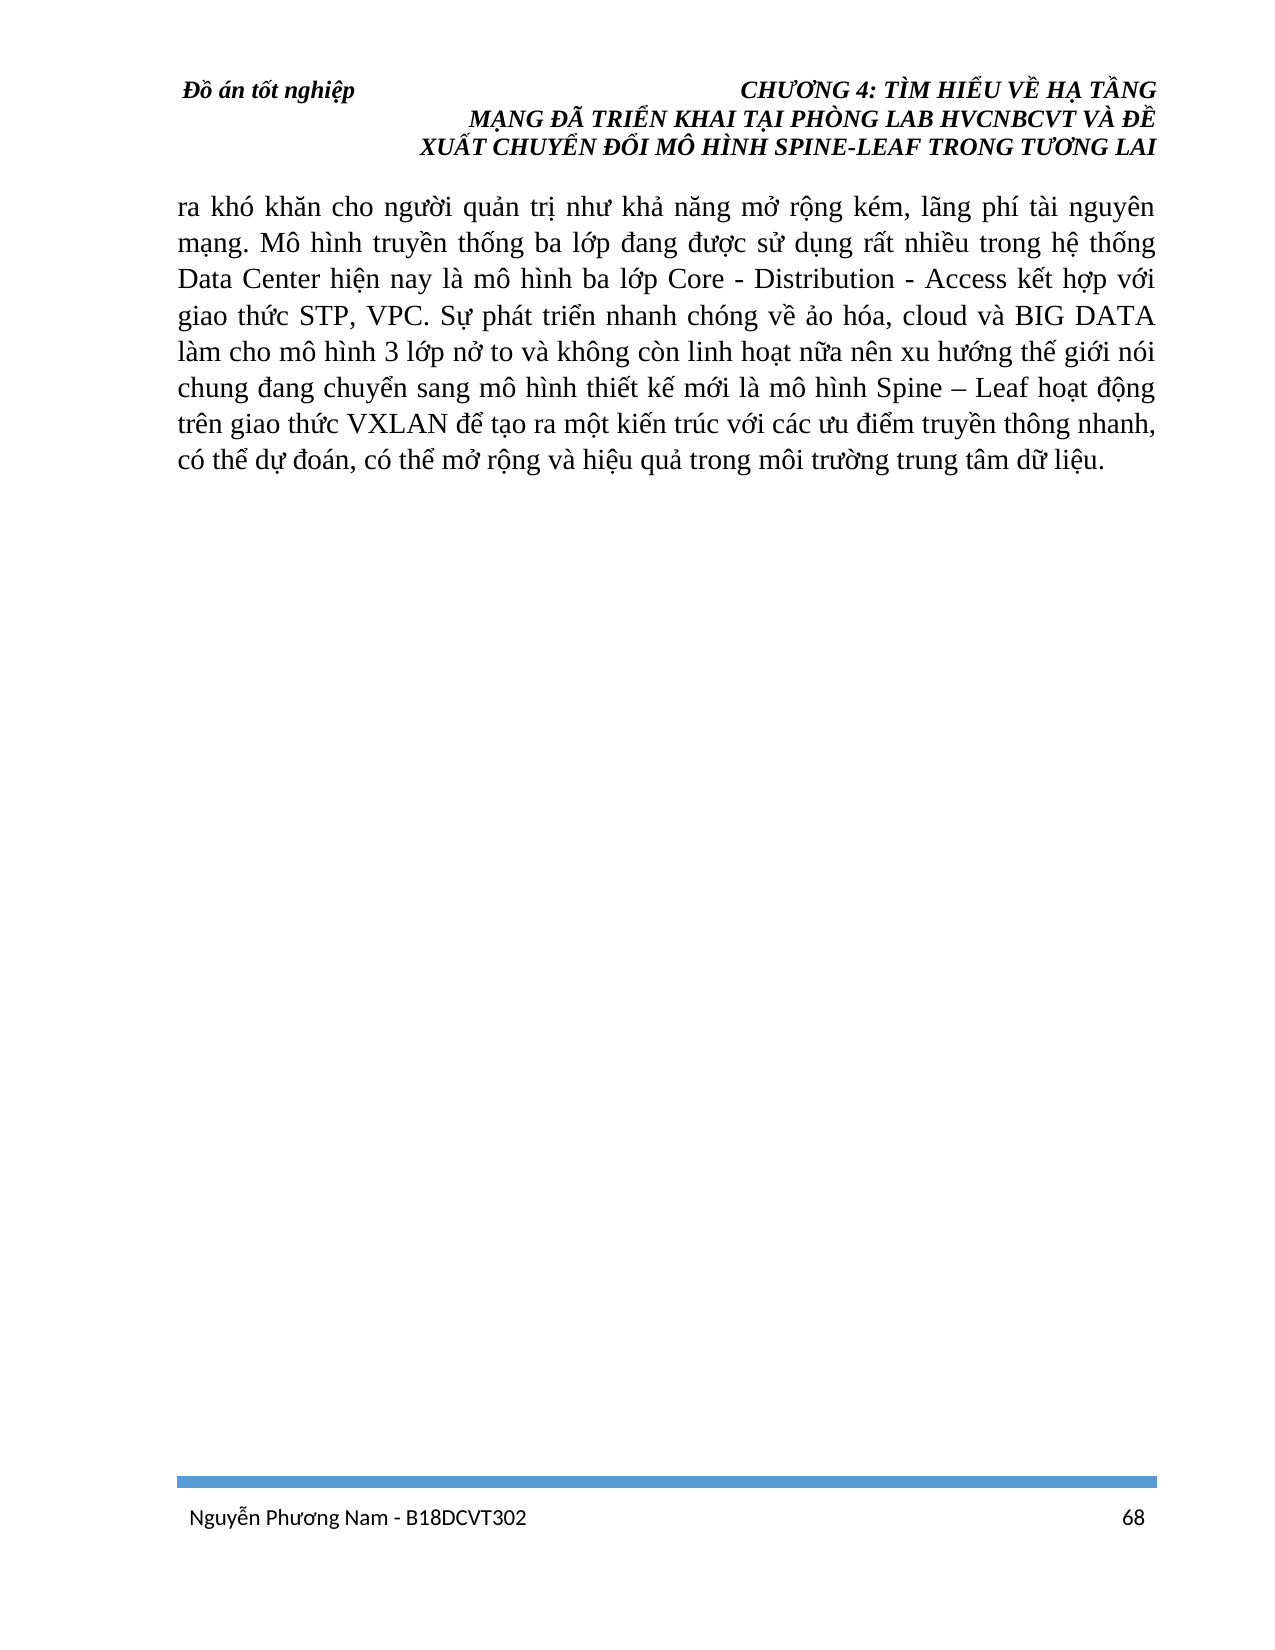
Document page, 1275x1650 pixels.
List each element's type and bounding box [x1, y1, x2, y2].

text [177, 189, 1157, 476]
